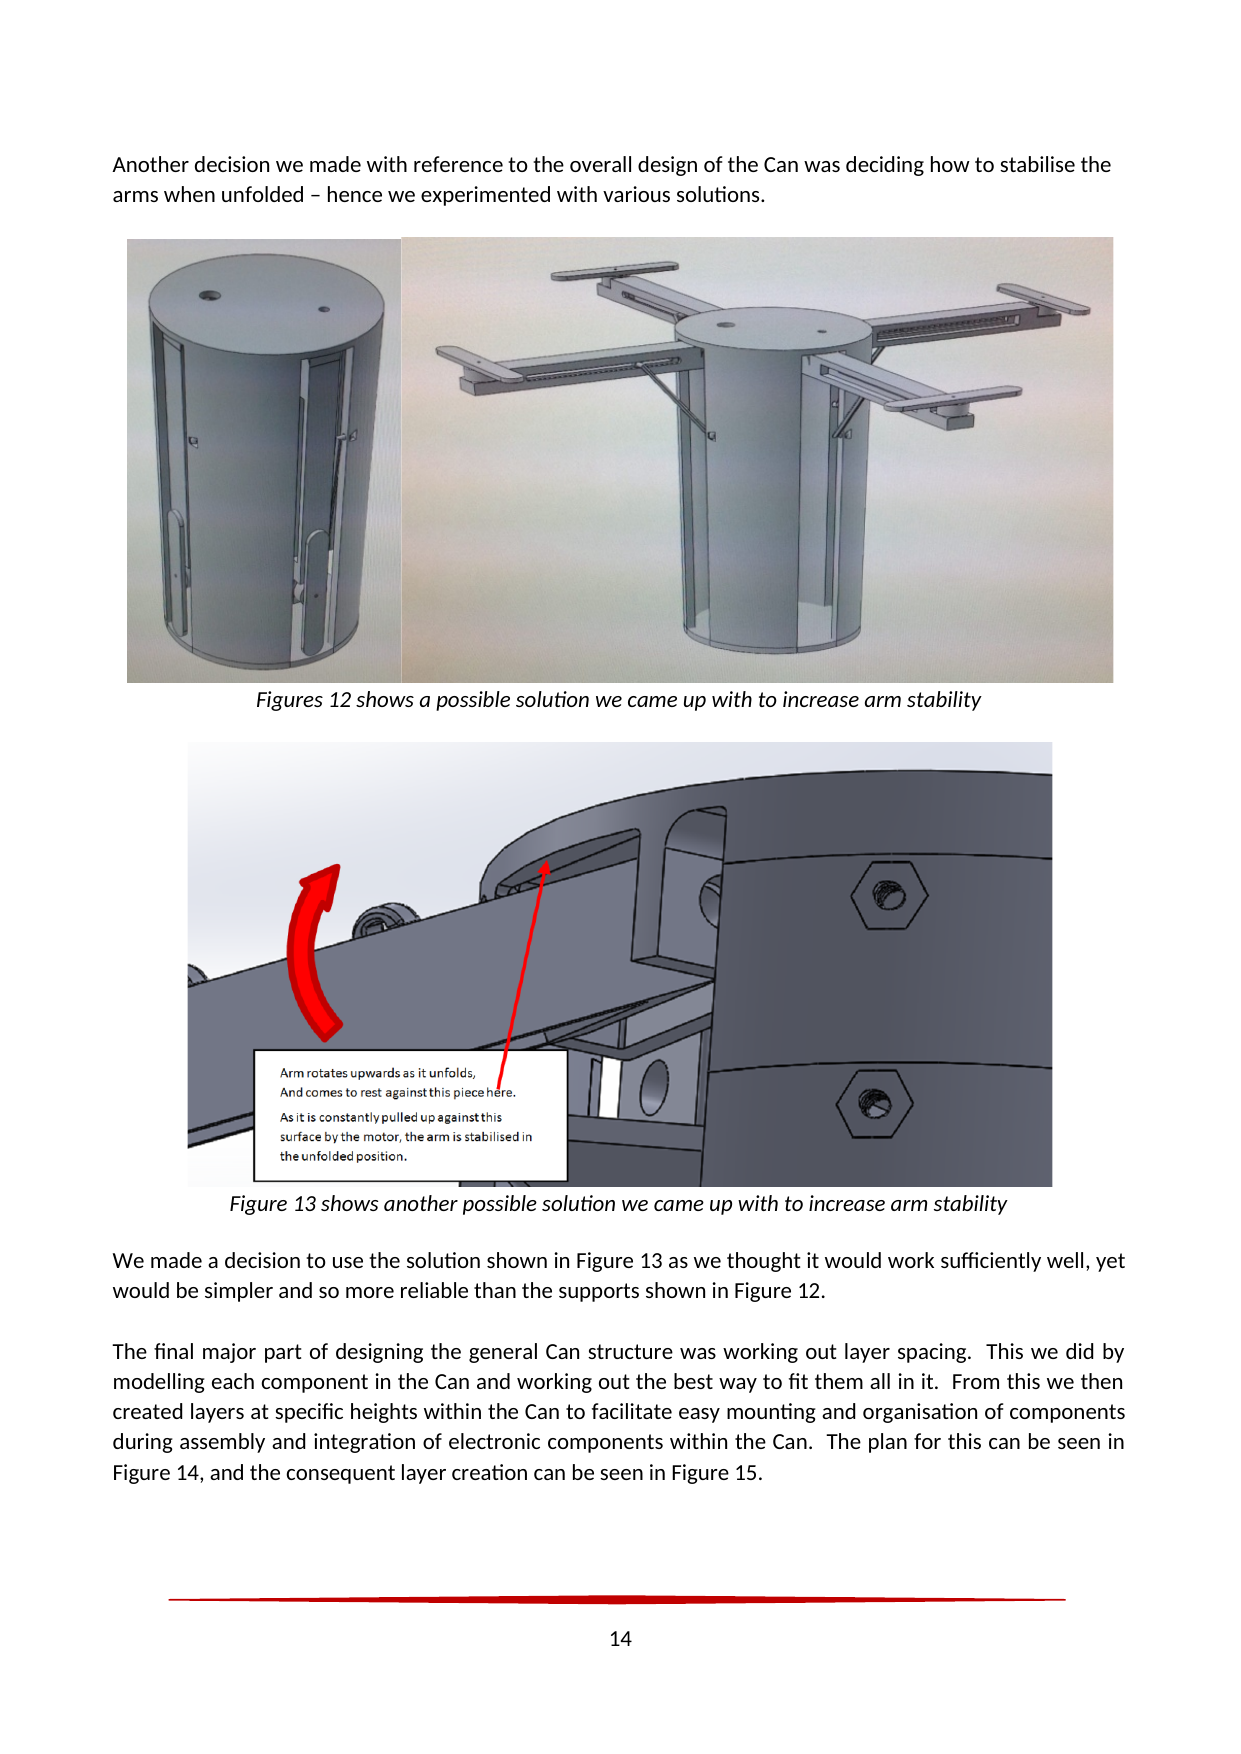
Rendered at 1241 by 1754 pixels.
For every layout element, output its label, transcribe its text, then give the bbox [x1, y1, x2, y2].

picture [127, 237, 1114, 683]
text The final major part of designing the general Can structure was working out layer spacing. This we did by modelling each component in the Can and working out the best way to fit them all in it. From this we then created layers at specific heights within the Can to facilitate easy mounting and organisation of components during assembly and integration of electronic components within the Can. The plan for this can be seen in Figure 14, and the consequent layer creation can be seen in Figure 15. [112, 1337, 1128, 1486]
text Another decision we made with reference to the overall design of the Can was deciding how to stabilise the arms when unfolded – hence we experimented with various solutions. [112, 150, 1128, 208]
picture [187, 742, 1053, 1187]
text We made a decision to use the solution shown in Figure 13 as we thought it would work sufficiently well, yet would be simpler and so more reliable than the supports shown in Figure 12. [112, 1246, 1128, 1304]
text Figures 12 shows a possible solution we came up with to increase arm stability [112, 685, 1128, 713]
text Figure 13 shows another possible solution we came up with to increase arm stability [112, 1189, 1128, 1217]
